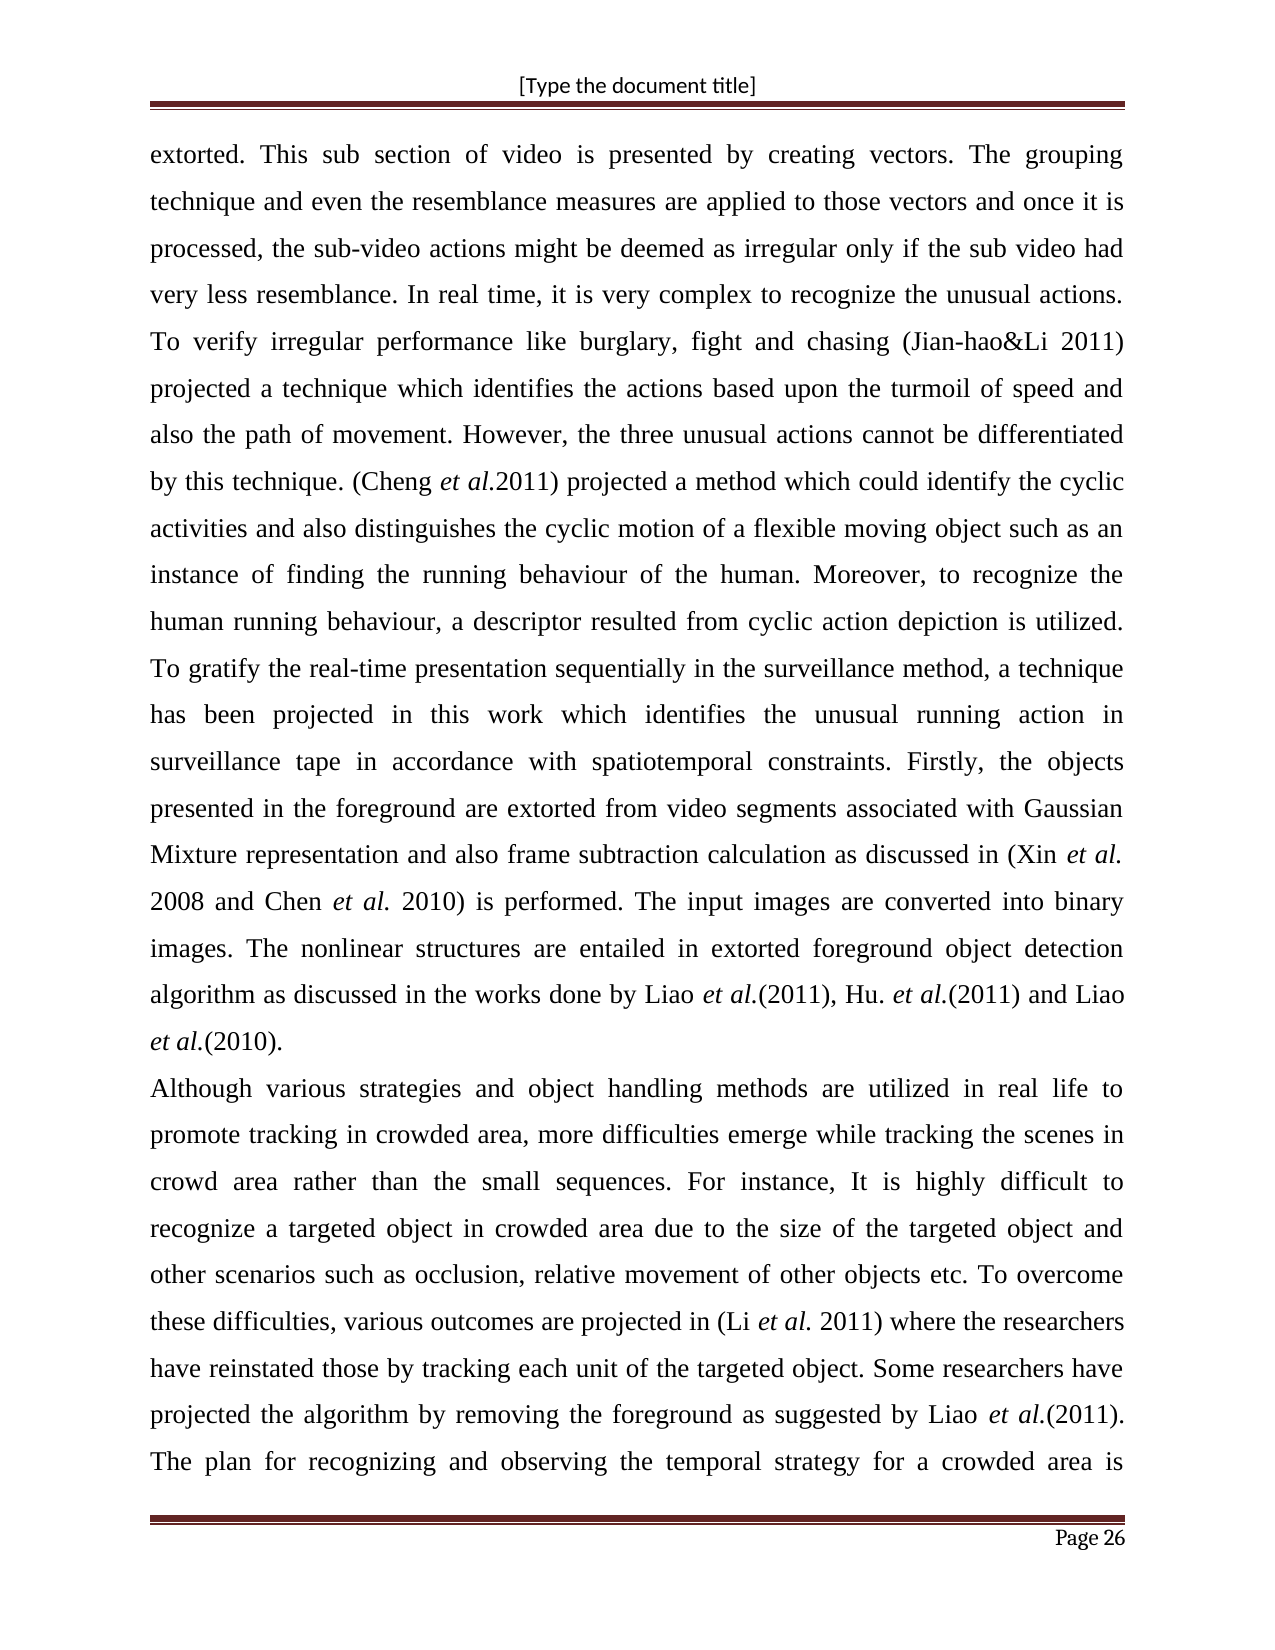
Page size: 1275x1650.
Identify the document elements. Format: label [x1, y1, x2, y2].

text [150, 1072, 1125, 1476]
text [150, 138, 1125, 1056]
